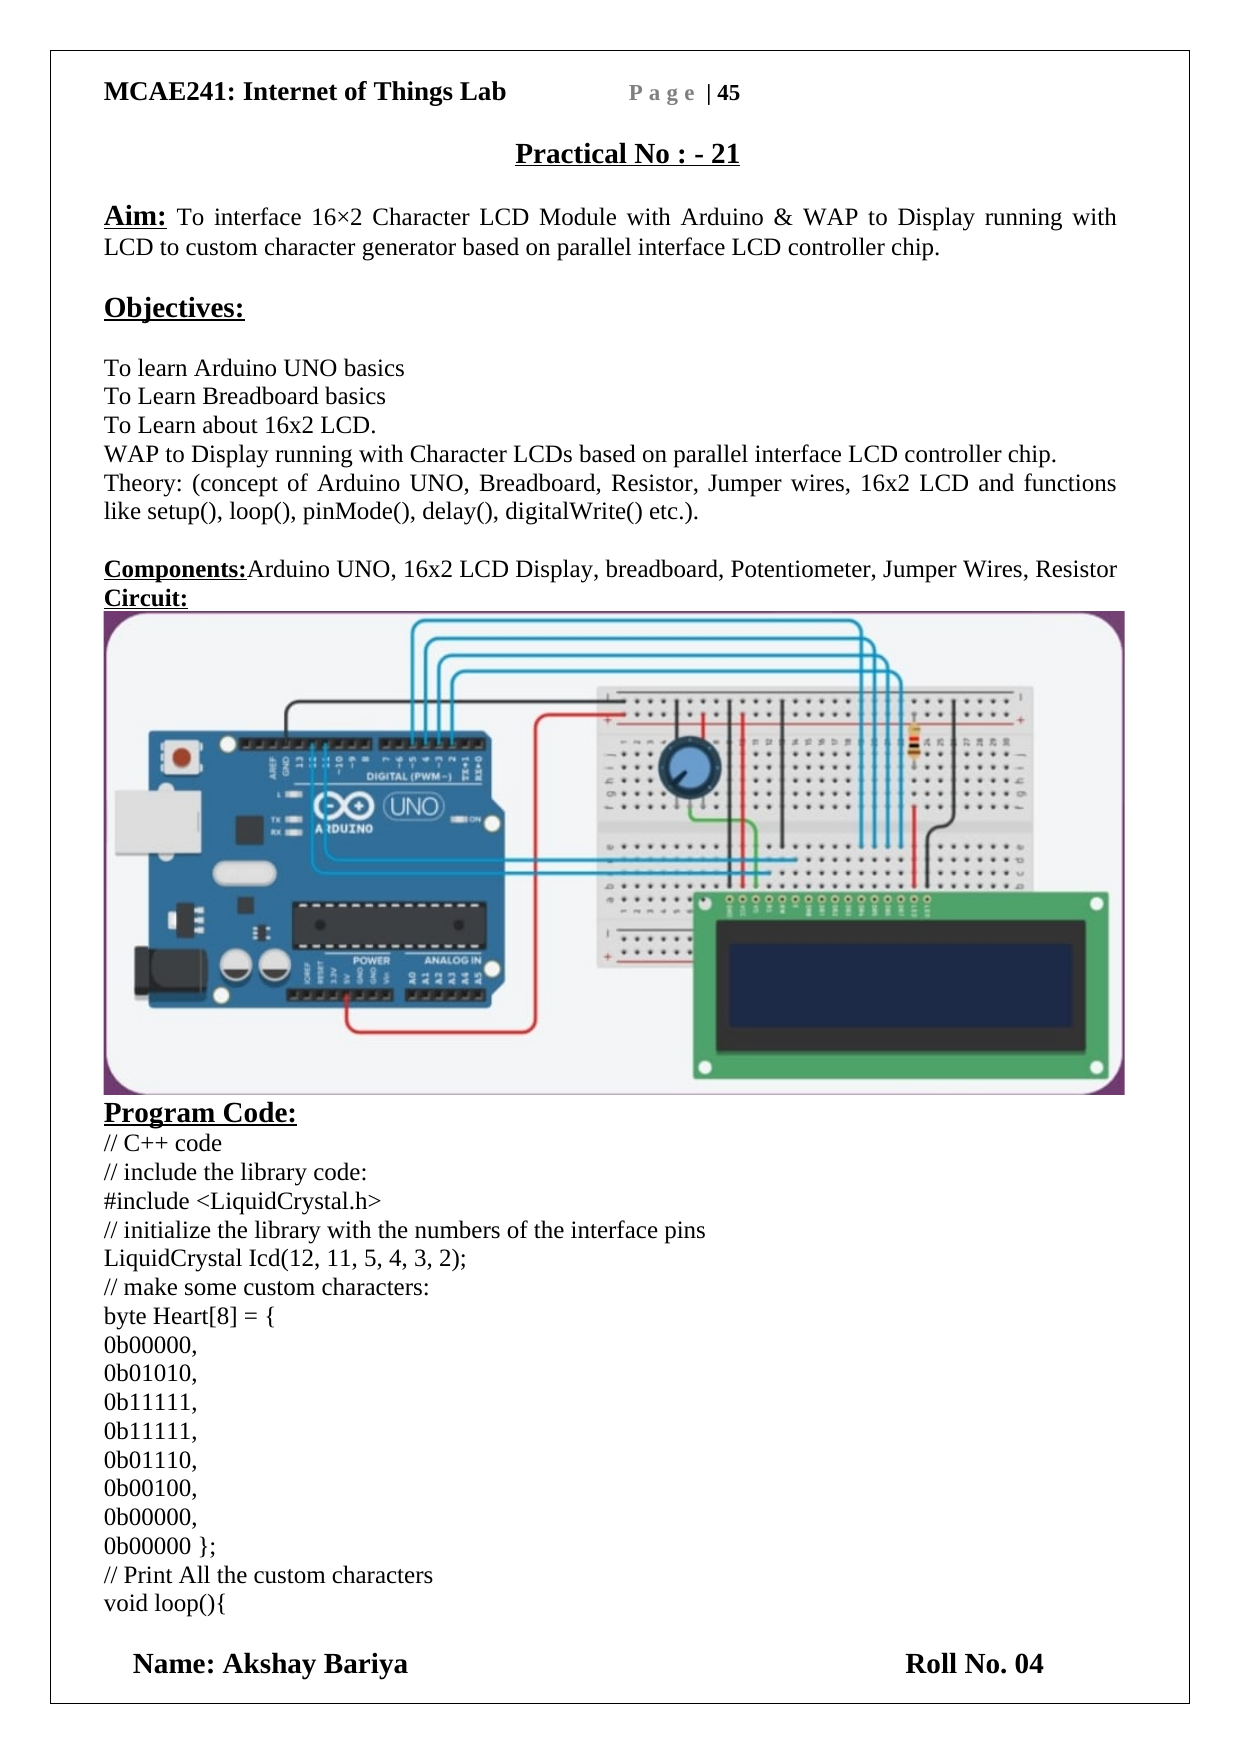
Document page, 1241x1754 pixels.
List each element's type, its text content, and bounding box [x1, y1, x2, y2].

text 0b00000, [103, 1502, 1117, 1531]
text To Learn Breadboard basics [103, 381, 1117, 410]
text LiquidCrystal Icd(12, 11, 5, 4, 3, 2); [103, 1243, 1117, 1272]
text // include the library code: [103, 1157, 1117, 1186]
text 0b11111, [103, 1387, 1117, 1416]
text WAP to Display running with Character LCDs based on parallel interface LCD controller chip. [103, 439, 1117, 468]
text 0b00000, [103, 1330, 1117, 1358]
picture [103, 611, 1125, 1095]
text // Print All the custom characters [103, 1560, 1117, 1588]
text Practical No : - 21 [103, 136, 1152, 169]
text 0b01010, [103, 1358, 1117, 1387]
text // initialize the library with the numbers of the interface pins [103, 1215, 1117, 1243]
text Components:Arduino UNO, 16x2 LCD Display, breadboard, Potentiometer, Jumper Wires, Resistor [103, 554, 1152, 583]
text Theory: (concept of Arduino UNO, Breadboard, Resistor, Jumper wires, 16x2 LCD and functions like setup(), loop(), pinMode(), delay(), digitalWrite() etc.). [103, 468, 1117, 525]
text // make some custom characters: [103, 1272, 1117, 1301]
text Aim: To interface 16×2 Character LCD Module with Arduino & WAP to Display running with LCD to custom character generator based on parallel interface LCD controller chip. [103, 198, 1117, 261]
text // C++ code [103, 1128, 1117, 1157]
text 0b00100, [103, 1473, 1117, 1502]
text byte Heart[8] = { [103, 1301, 1117, 1330]
text #include <LiquidCrystal.h> [103, 1186, 1117, 1215]
text void loop(){ [103, 1588, 1117, 1617]
text Program Code: [103, 1095, 1152, 1128]
text 0b11111, [103, 1416, 1117, 1445]
text To learn Arduino UNO basics [103, 353, 1117, 381]
text 0b01110, [103, 1445, 1117, 1473]
text To Learn about 16x2 LCD. [103, 410, 1117, 439]
text Circuit: [103, 583, 1152, 611]
text Objectives: [103, 290, 1117, 323]
text 0b00000 }; [103, 1531, 1117, 1560]
